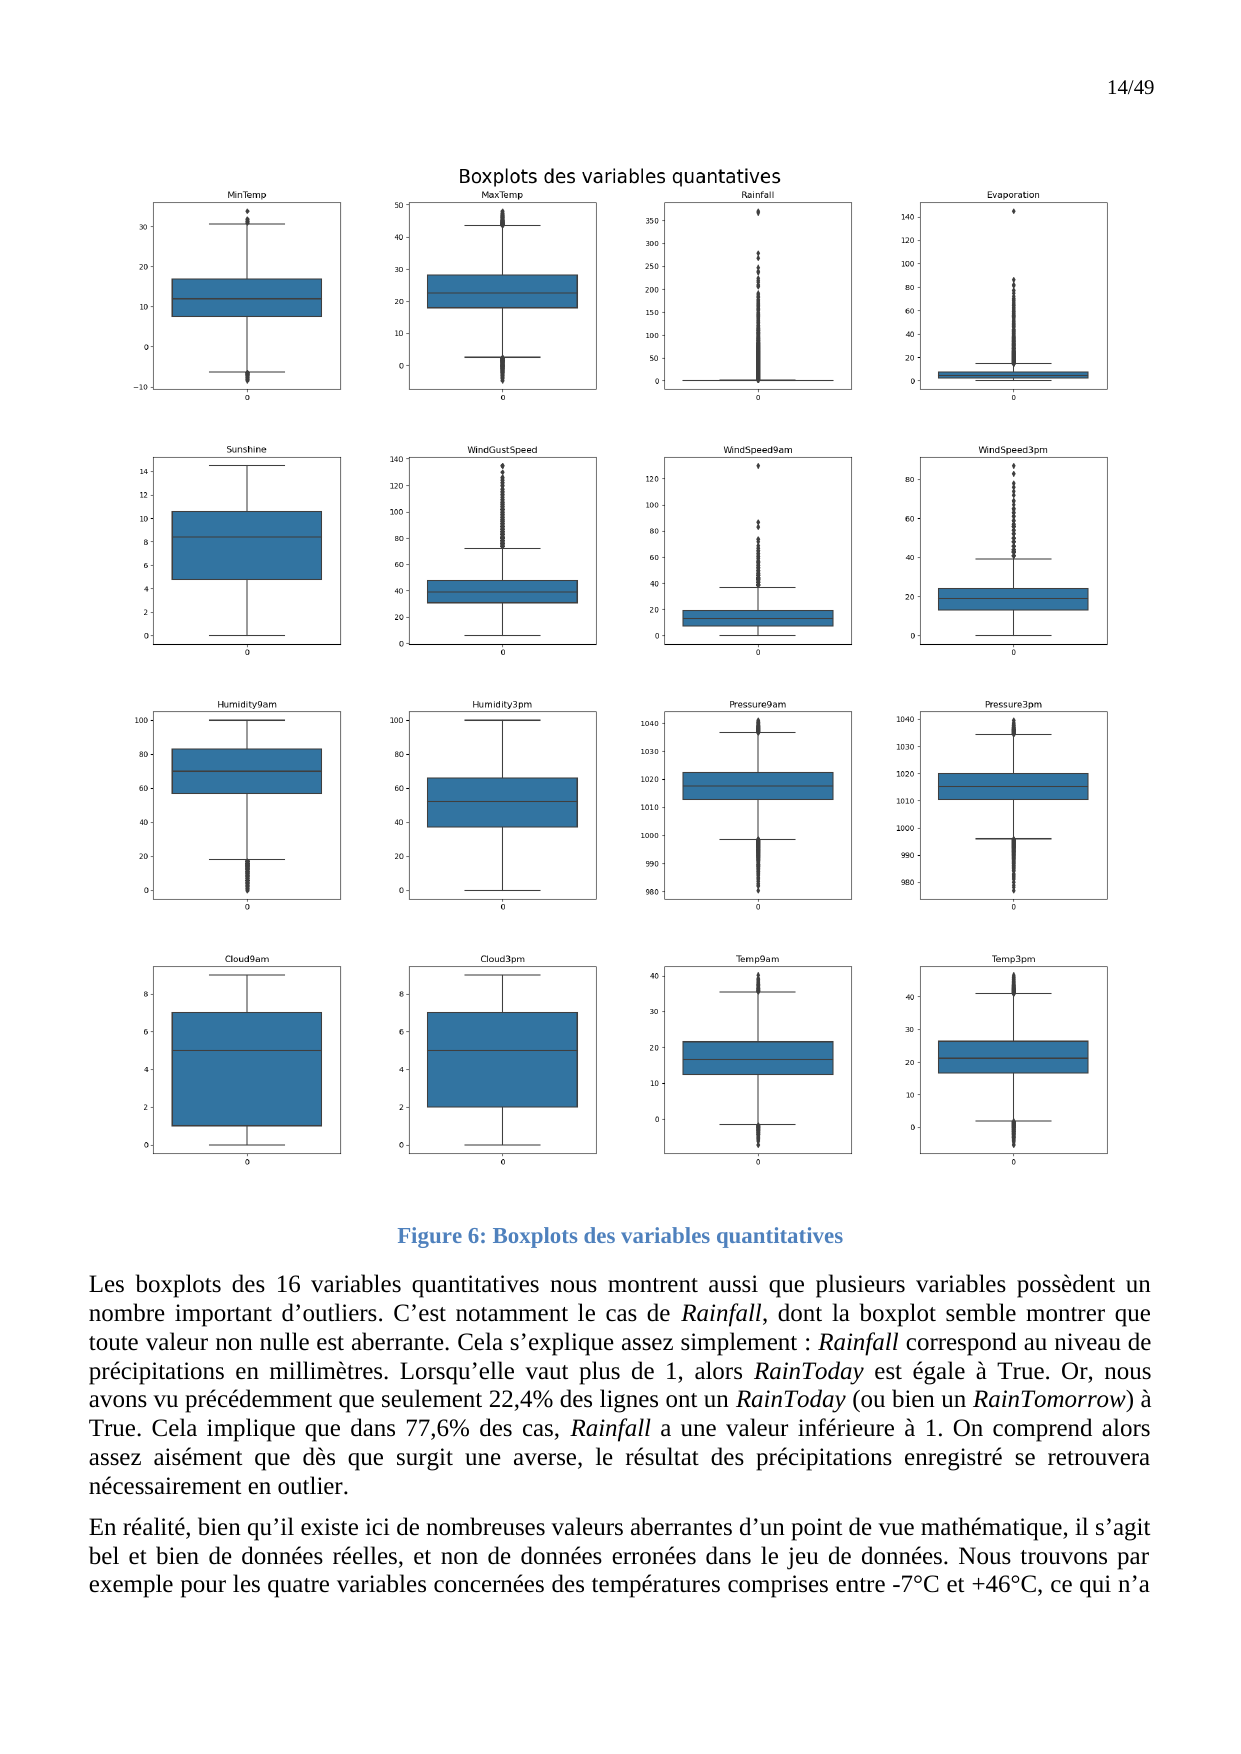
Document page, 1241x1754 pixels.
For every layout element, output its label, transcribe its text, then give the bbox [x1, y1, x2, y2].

text Les boxplots des 16 variables quantitatives nous montrent aussi que plusieurs variables possèdent un nombre important d’outliers. C’est notamment le cas de Rainfall, dont la boxplot semble montrer que toute valeur non nulle est aberrante. Cela s’explique assez simplement : Rainfall correspond au niveau de précipitations en millimètres. Lorsqu’elle vaut plus de 1, alors RainToday est égale à True. Or, nous avons vu précédemment que seulement 22,4% des lignes ont un RainToday (ou bien un RainTomorrow) à True. Cela implique que dans 77,6% des cas, Rainfall a une valeur inférieure à 1. On comprend alors assez aisément que dès que surgit une averse, le résultat des précipitations enregistré se retrouvera nécessairement en outlier. [89, 1269, 1152, 1499]
text Figure 6: Boxplots des variables quantitatives [89, 1222, 1152, 1249]
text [89, 1512, 1152, 1598]
picture [88, 147, 1151, 1210]
